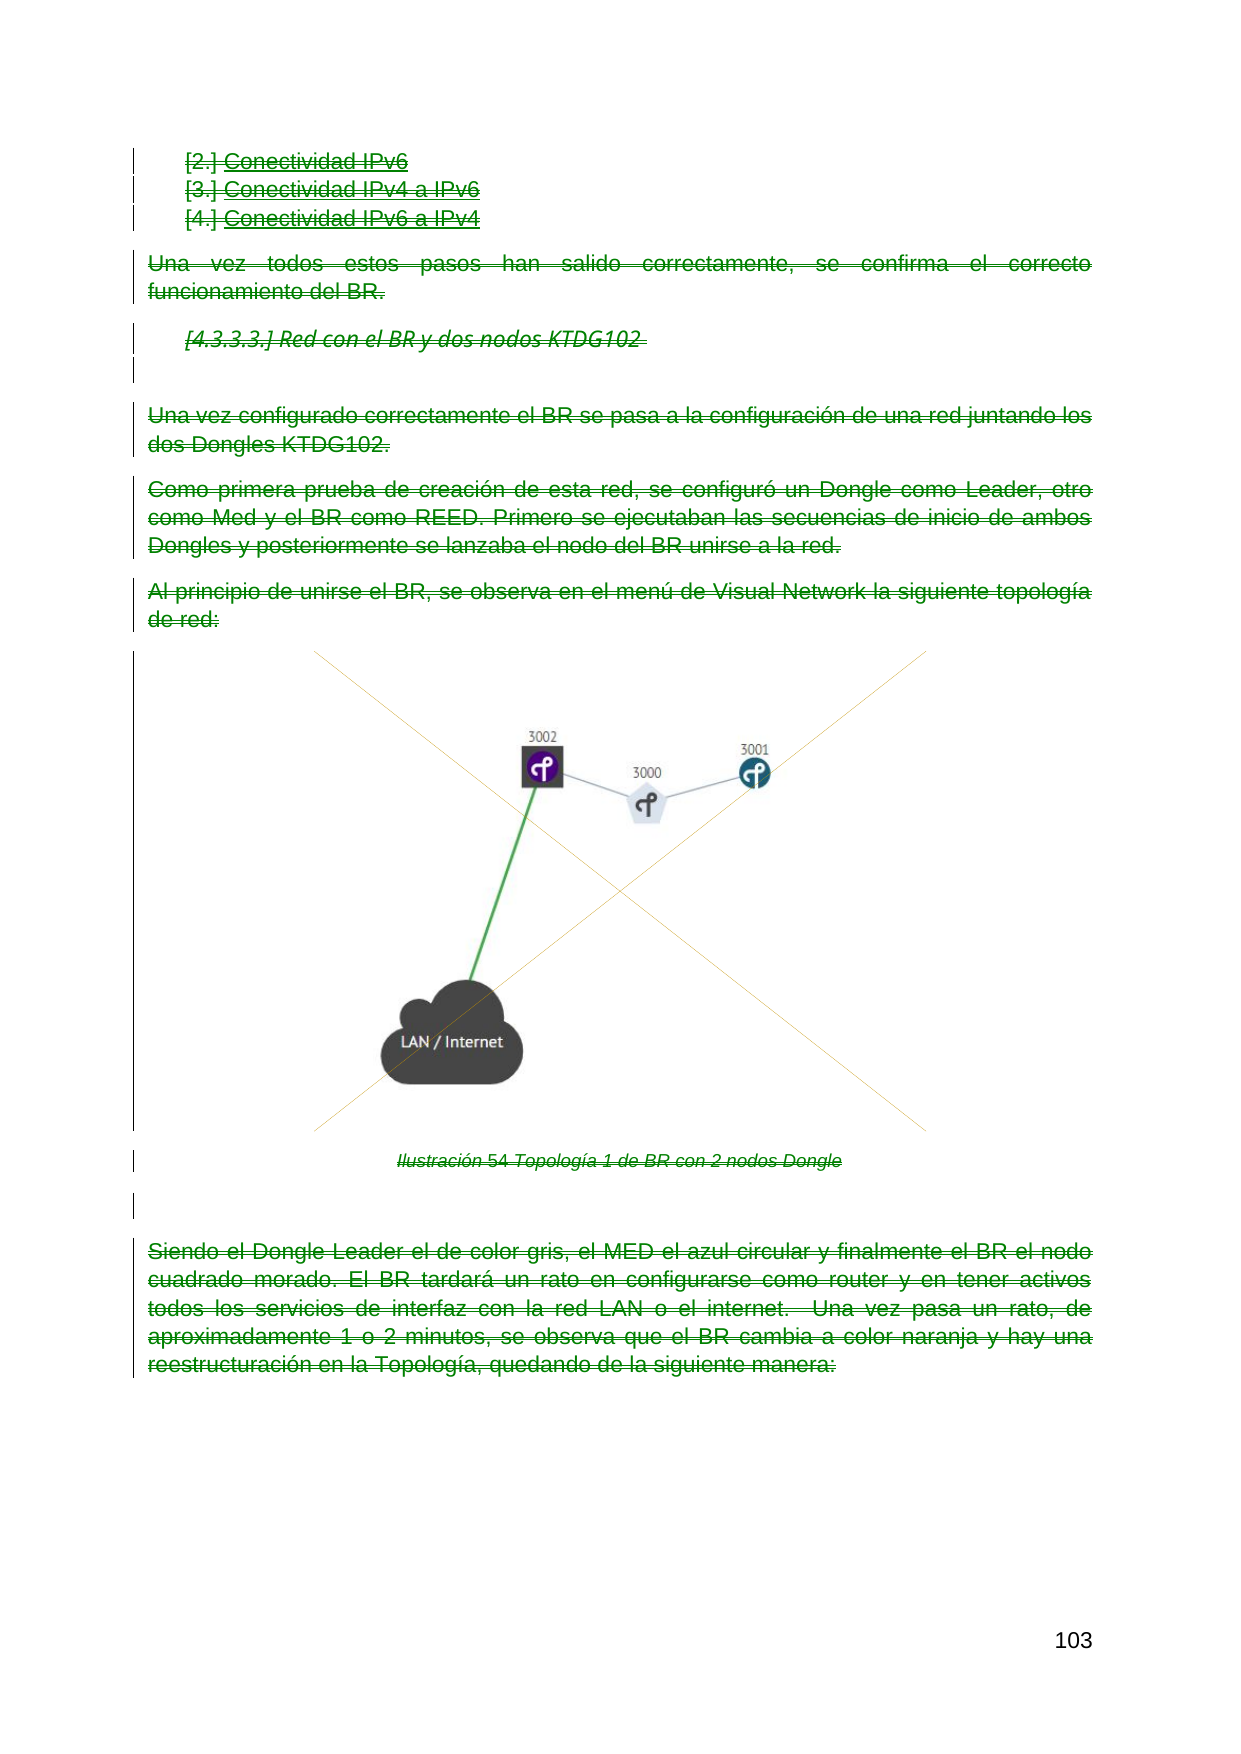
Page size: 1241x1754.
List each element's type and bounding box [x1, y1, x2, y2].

picture [314, 652, 618, 1130]
picture [315, 893, 925, 1132]
picture [316, 651, 924, 890]
picture [622, 652, 927, 1131]
